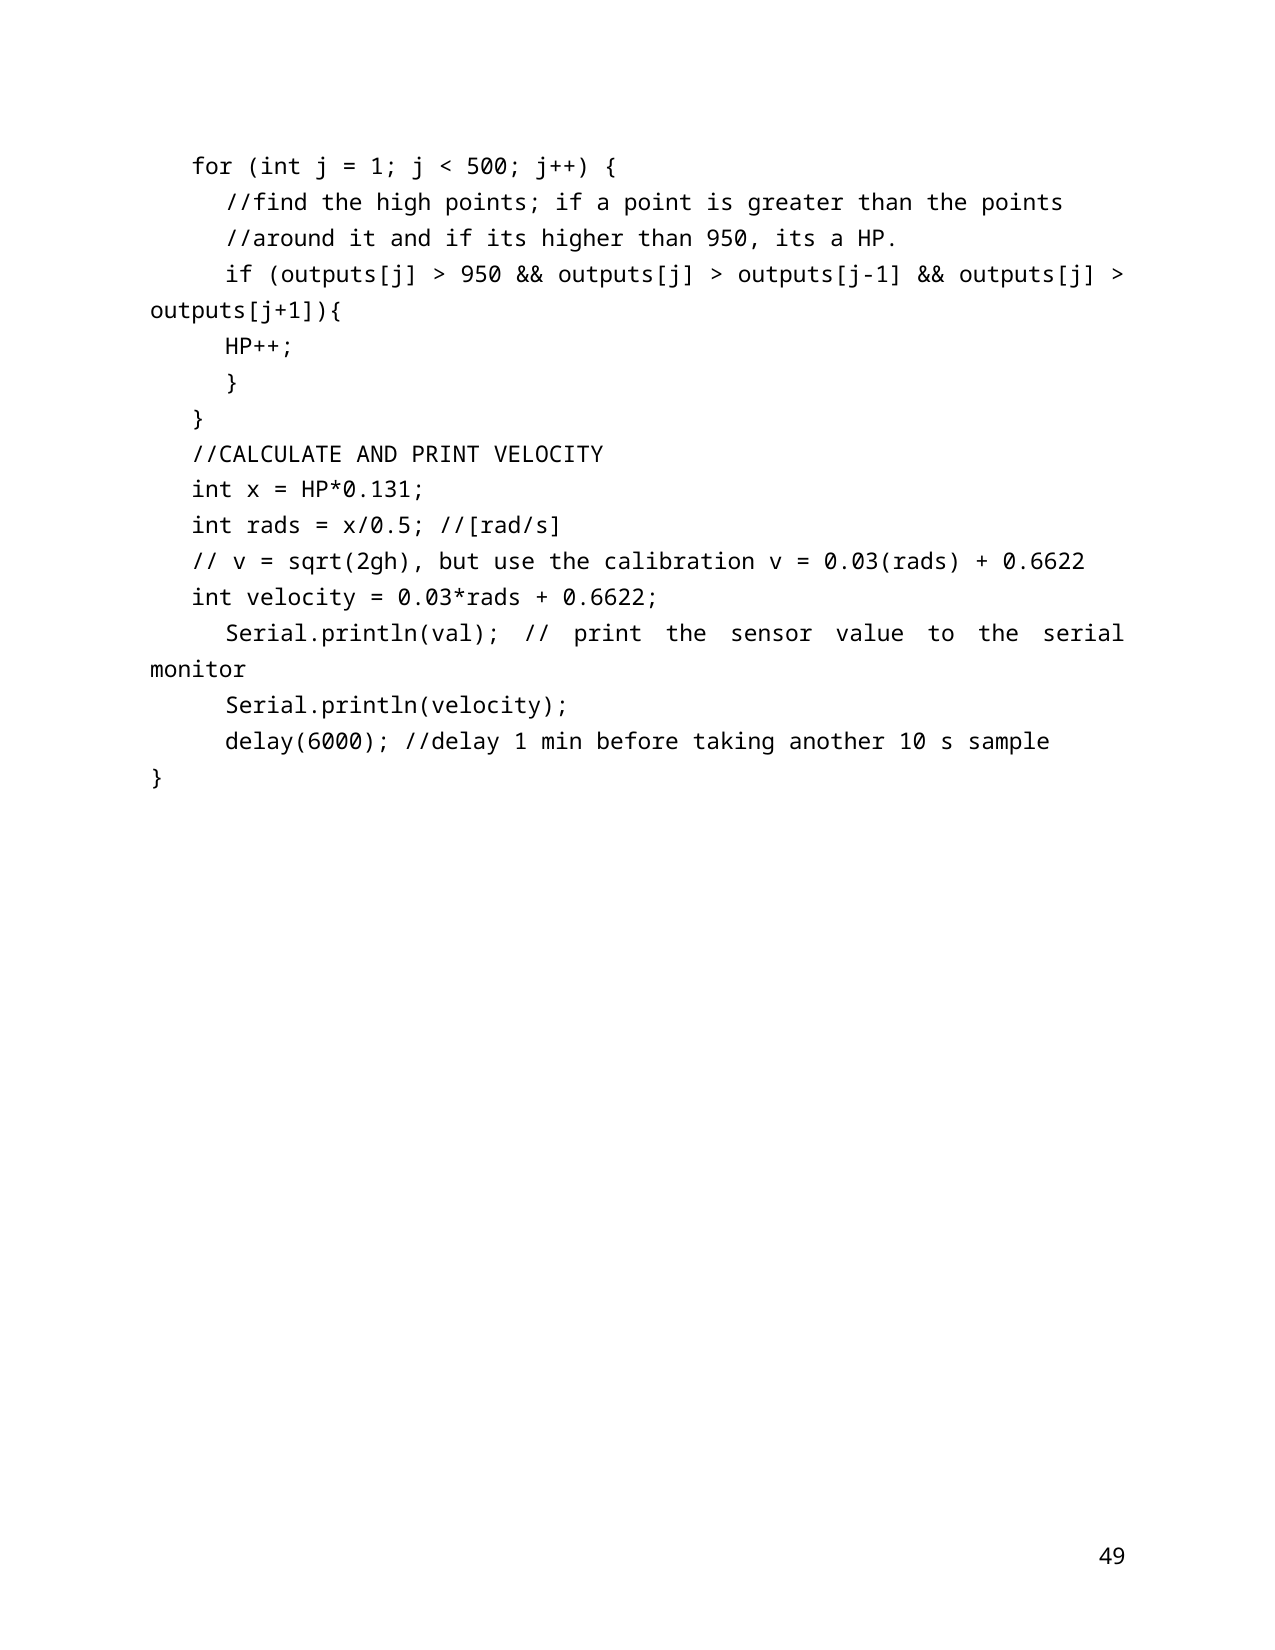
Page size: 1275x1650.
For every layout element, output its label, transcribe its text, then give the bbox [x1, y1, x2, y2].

text int x = HP*0.131; [150, 473, 1125, 505]
text //around it and if its higher than 950, its a HP. [150, 222, 1125, 253]
text //CALCULATE AND PRINT VELOCITY [150, 437, 1125, 469]
text } [150, 761, 1125, 792]
text int rads = x/0.5; //[rad/s] [150, 509, 1125, 541]
text HP++; [150, 330, 1125, 361]
text Serial.println(velocity); [150, 689, 1125, 720]
text int velocity = 0.03*rads + 0.6622; [150, 581, 1125, 612]
text Serial.println(val); // print the sensor value to the serial monitor [150, 617, 1125, 684]
text delay(6000); //delay 1 min before taking another 10 s sample [150, 725, 1125, 756]
text } [150, 366, 1125, 397]
text //find the high points; if a point is greater than the points [150, 186, 1125, 217]
text } [150, 402, 1125, 433]
text if (outputs[j] > 950 && outputs[j] > outputs[j-1] && outputs[j] > outputs[j+1]){ [150, 258, 1125, 325]
text // v = sqrt(2gh), but use the calibration v = 0.03(rads) + 0.6622 [150, 545, 1125, 577]
text for (int j = 1; j < 500; j++) { [150, 150, 1125, 181]
